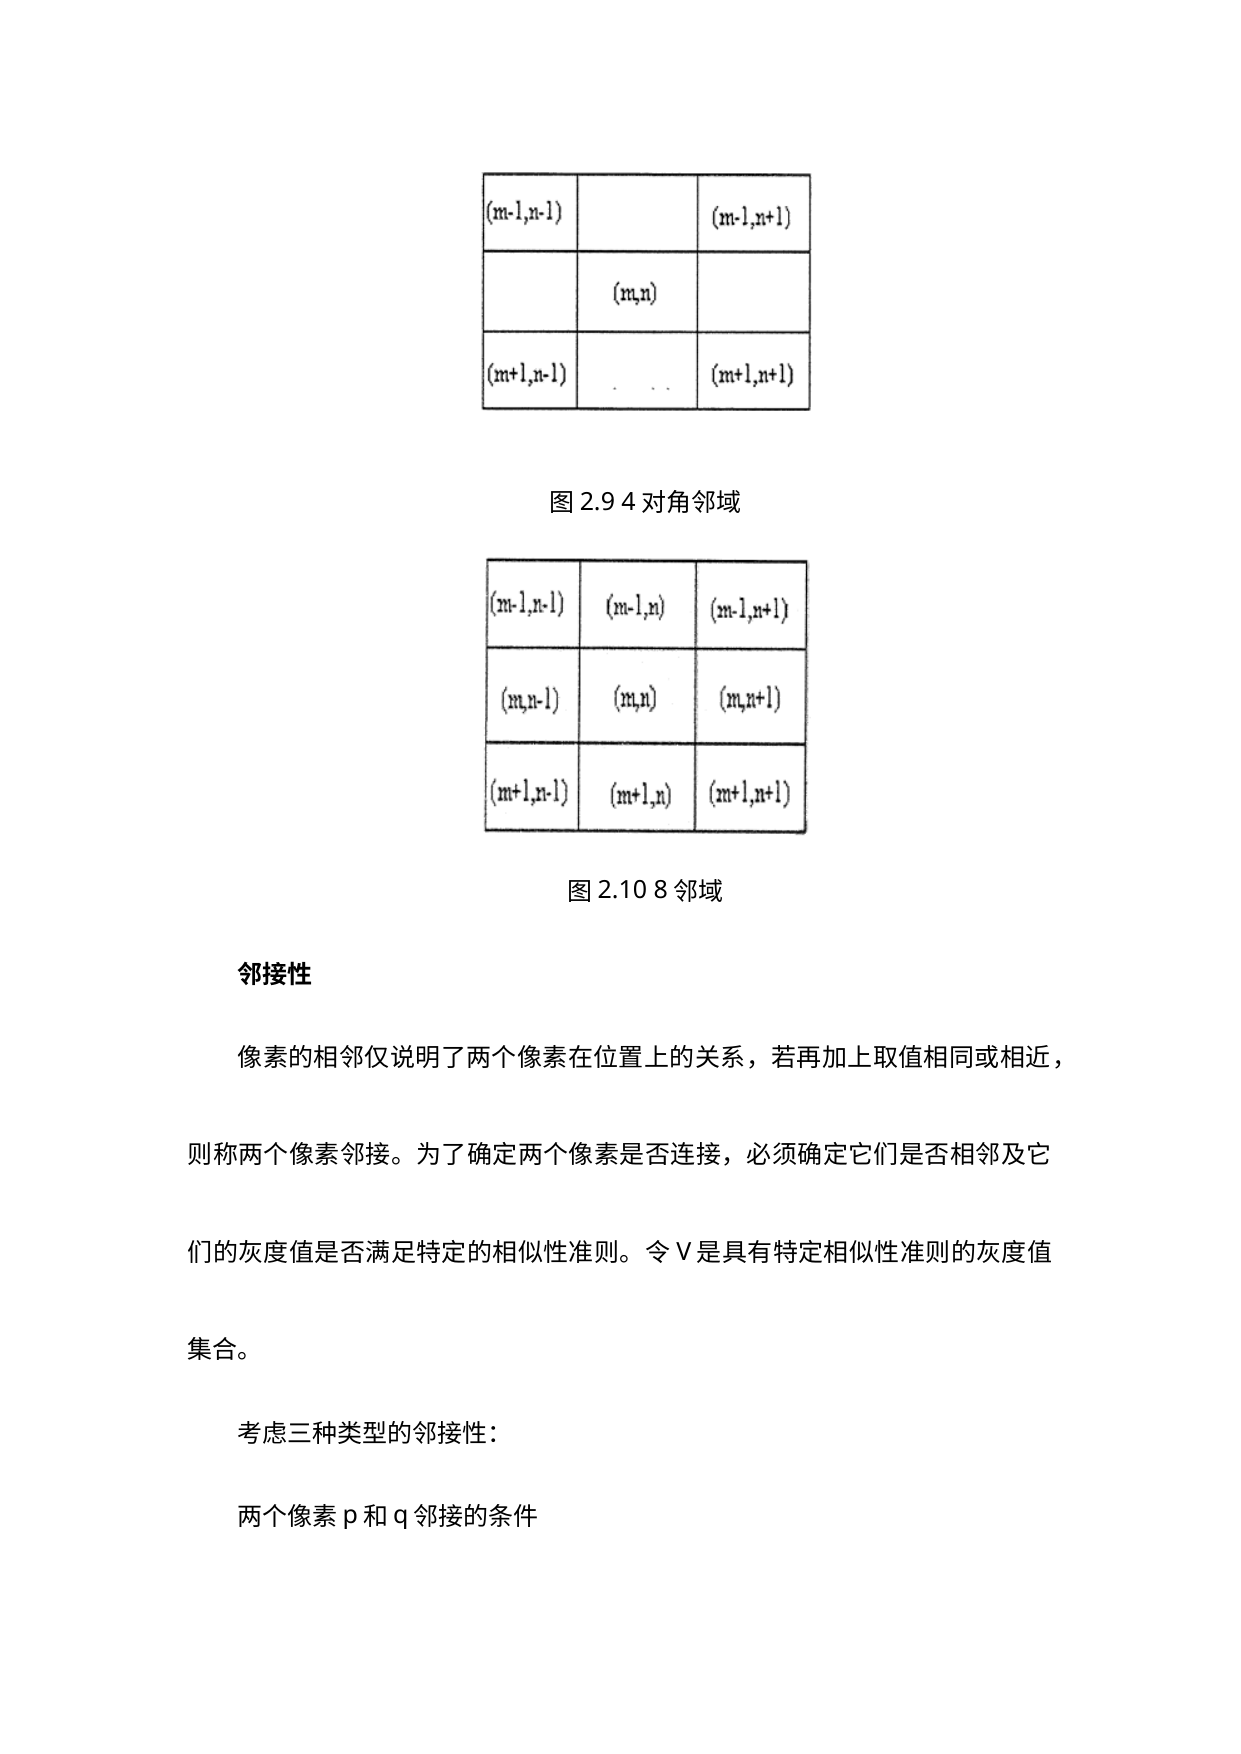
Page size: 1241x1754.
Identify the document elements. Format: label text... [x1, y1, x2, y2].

text 考虑三种类型的邻接性： [187, 1399, 1053, 1464]
picture [463, 162, 827, 426]
text 图2.9 4对角邻域 [187, 468, 1053, 533]
text 图2.10 8邻域 [187, 857, 1053, 922]
picture [479, 551, 811, 844]
text 邻接性 [187, 940, 1053, 1005]
text 像素的相邻仅说明了两个像素在位置上的关系，若再加上取值相同或相近，则称两个像素邻接。为了确定两个像素是否连接，必须确定它们是否相邻及它们的灰度值是否满足特定的相似性准则。令V是具有特定相似性准则的灰度值集合。 [187, 1023, 1053, 1381]
text 两个像素p和q邻接的条件 [187, 1482, 1053, 1547]
